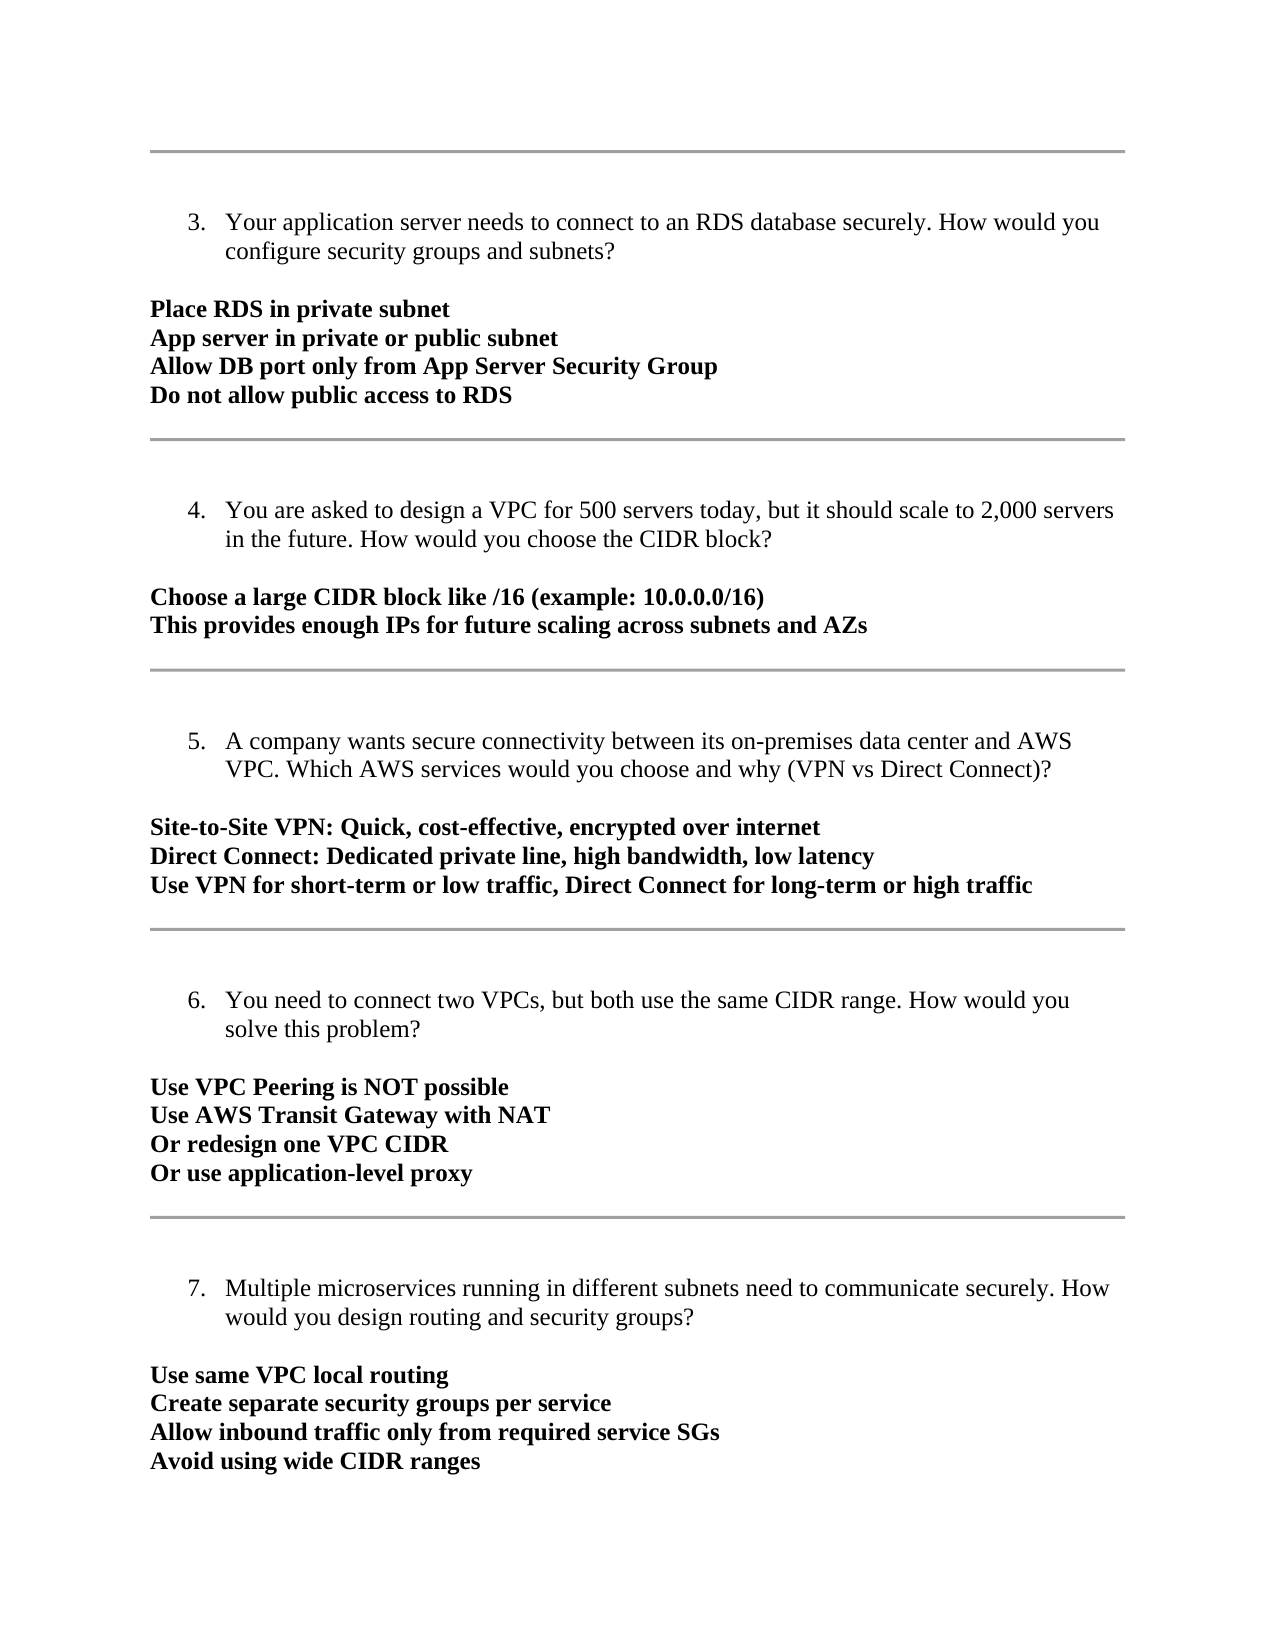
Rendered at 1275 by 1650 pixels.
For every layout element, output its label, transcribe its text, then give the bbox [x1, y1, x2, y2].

text Choose a large CIDR block like /16 (example: 10.0.0.0/16) This provides enough IPs for future scaling across subnets and AZs [150, 582, 1125, 639]
text Use same VPC local routing Create separate security groups per service Allow inbound traffic only from required service SGs Avoid using wide CIDR ranges [150, 1360, 1125, 1475]
list Multiple microservices running in different subnets need to communicate securely. How would you design routing and security groups? [187, 1273, 1125, 1331]
list You are asked to design a VPC for 500 servers today, but it should scale to 2,000 servers in the future. How would you choose the CIDR block? [187, 495, 1125, 553]
list A company wants secure connectivity between its on-premises data center and AWS VPC. Which AWS services would you choose and why (VPN vs Direct Connect)? [187, 726, 1125, 783]
text Site-to-Site VPN: Quick, cost-effective, encrypted over internet Direct Connect: Dedicated private line, high bandwidth, low latency Use VPN for short-term or low traffic, Direct Connect for long-term or high traffic [150, 812, 1125, 899]
list Your application server needs to connect to an RDS database securely. How would you configure security groups and subnets? [187, 207, 1125, 265]
text Use VPC Peering is NOT possible Use AWS Transit Gateway with NAT Or redesign one VPC CIDR Or use application-level proxy [150, 1072, 1125, 1187]
text Place RDS in private subnet App server in private or public subnet Allow DB port only from App Server Security Group Do not allow public access to RDS [150, 294, 1125, 409]
list You need to connect two VPCs, but both use the same CIDR range. How would you solve this problem? [187, 985, 1125, 1042]
